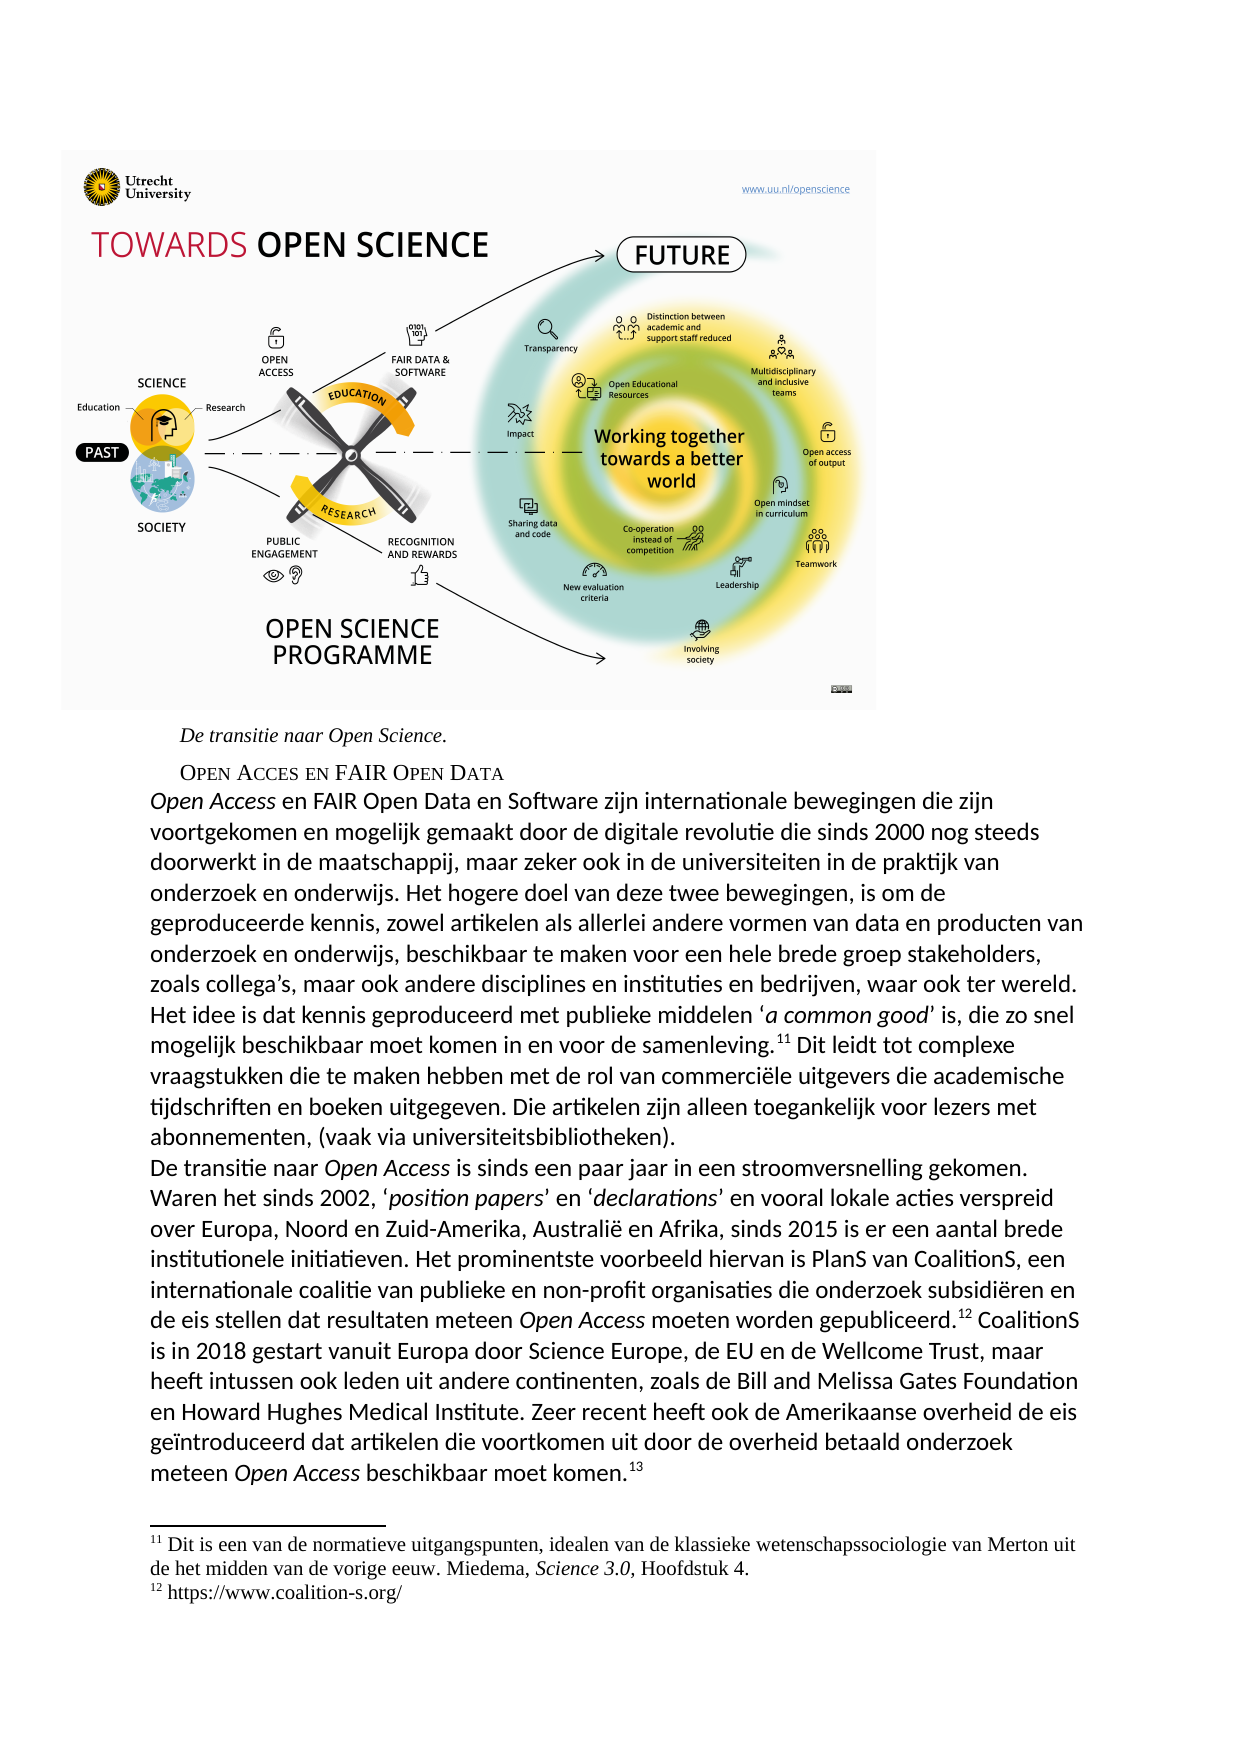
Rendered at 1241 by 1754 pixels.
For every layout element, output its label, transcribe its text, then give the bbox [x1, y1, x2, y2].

picture [61, 150, 877, 710]
text Open Access en FAIR Open Data en Software zijn internationale bewegingen die zijn voortgekomen en mogelijk gemaakt door de digitale revolutie die sinds 2000 nog steeds doorwerkt in de maatschappij, maar zeker ook in de universiteiten in de praktijk van onderzoek en onderwijs. Het hogere doel van deze twee bewegingen, is om de geproduceerde kennis, zowel artikelen als allerlei andere vormen van data en producten van onderzoek en onderwijs, beschikbaar te maken voor een hele brede groep stakeholders, zoals collega’s, maar ook andere disciplines en instituties en bedrijven, waar ook ter wereld. Het idee is dat kennis geproduceerd met publieke middelen ‘a common good’ is, die zo snel mogelijk beschikbaar moet komen in en voor de samenleving. Dit leidt tot complexe vraagstukken die te maken hebben met de rol van commerciële uitgevers die academische tijdschriften en boeken uitgegeven. Die artikelen zijn alleen toegankelijk voor lezers met abonnementen, (vaak via universiteitsbibliotheken). [150, 785, 1090, 1152]
text De transitie naar Open Science. [179, 722, 1061, 747]
text De transitie naar Open Access is sinds een paar jaar in een stroomversnelling gekomen. Waren het sinds 2002, ‘position papers’ en ‘declarations’ en vooral lokale acties verspreid over Europa, Noord en Zuid-Amerika, Australië en Afrika, sinds 2015 is er een aantal brede institutionele initiatieven. Het prominentste voorbeeld hiervan is PlanS van CoalitionS, een internationale coalitie van publieke en non-profit organisaties die onderzoek subsidiëren en de eis stellen dat resultaten meteen Open Access moeten worden gepubliceerd. CoalitionS is in 2018 gestart vanuit Europa door Science Europe, de EU en de Wellcome Trust, maar heeft intussen ook leden uit andere continenten, zoals de Bill and Melissa Gates Foundation en Howard Hughes Medical Institute. Zeer recent heeft ook de Amerikaanse overheid de eis geïntroduceerd dat artikelen die voortkomen uit door de overheid betaald onderzoek meteen Open Access beschikbaar moet komen. [150, 1152, 1090, 1487]
subtitle Open Acces en FAIR Open Data [179, 759, 1090, 785]
